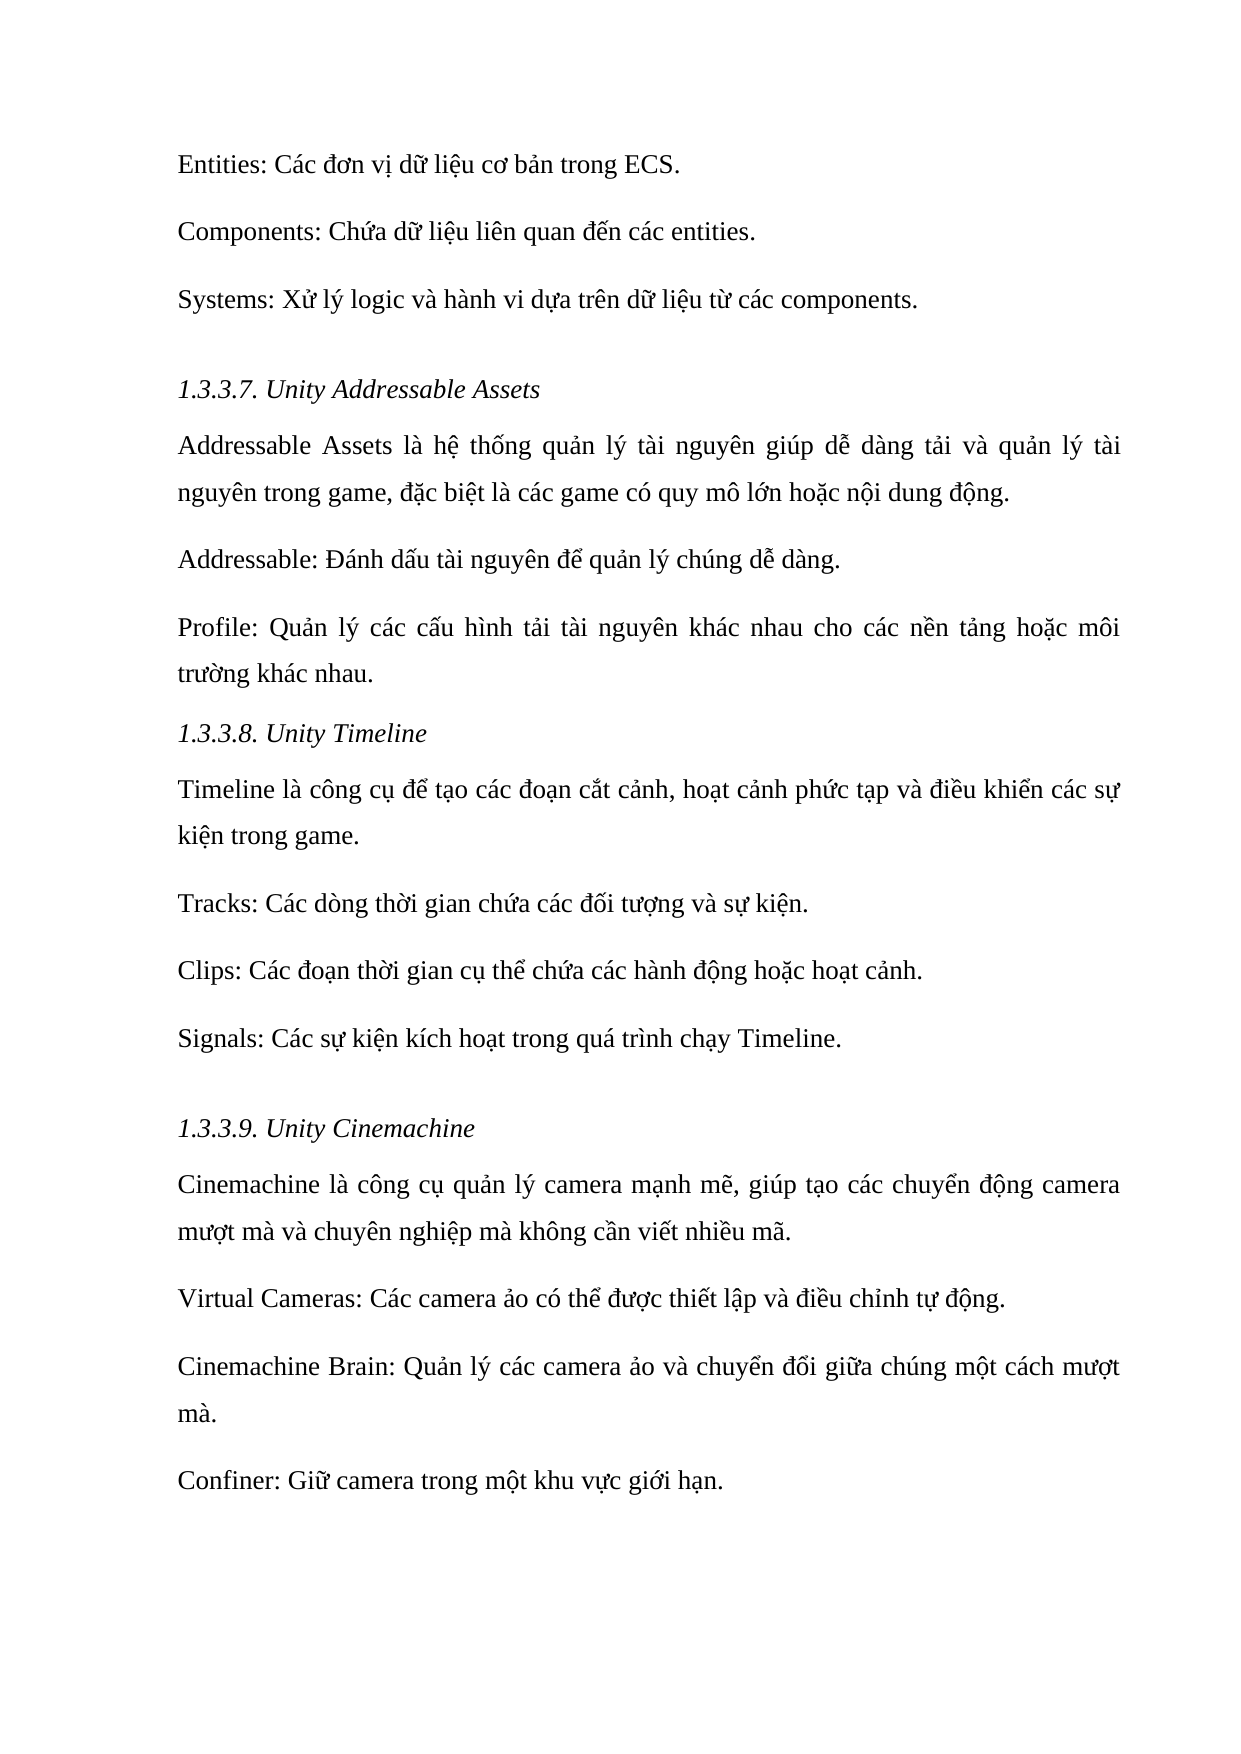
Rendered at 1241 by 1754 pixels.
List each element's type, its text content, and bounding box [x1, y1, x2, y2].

text Systems: Xử lý logic và hành vi dựa trên dữ liệu từ các components. [177, 283, 1122, 314]
text Addressable: Đánh dấu tài nguyên để quản lý chúng dễ dàng. [177, 543, 1122, 574]
subtitle 1.3.3.9. Unity Cinemachine [177, 1112, 1122, 1143]
text Cinemachine Brain: Quản lý các camera ảo và chuyển đổi giữa chúng một cách mượt mà. [177, 1350, 1122, 1428]
text Tracks: Các dòng thời gian chứa các đối tượng và sự kiện. [177, 887, 1122, 918]
text Timeline là công cụ để tạo các đoạn cắt cảnh, hoạt cảnh phức tạp và điều khiển các sự kiện trong game. [177, 773, 1122, 851]
text Virtual Cameras: Các camera ảo có thể được thiết lập và điều chỉnh tự động. [177, 1283, 1122, 1314]
text Confiner: Giữ camera trong một khu vực giới hạn. [177, 1464, 1122, 1495]
text Signals: Các sự kiện kích hoạt trong quá trình chạy Timeline. [177, 1022, 1122, 1053]
text Clips: Các đoạn thời gian cụ thể chứa các hành động hoặc hoạt cảnh. [177, 954, 1122, 986]
text Addressable Assets là hệ thống quản lý tài nguyên giúp dễ dàng tải và quản lý tài nguyên trong game, đặc biệt là các game có quy mô lớn hoặc nội dung động. [177, 429, 1122, 507]
text Entities: Các đơn vị dữ liệu cơ bản trong ECS. [177, 148, 1122, 179]
text Components: Chứa dữ liệu liên quan đến các entities. [177, 215, 1122, 246]
text Cinemachine là công cụ quản lý camera mạnh mẽ, giúp tạo các chuyển động camera mượt mà và chuyên nghiệp mà không cần viết nhiều mã. [177, 1168, 1122, 1246]
text Profile: Quản lý các cấu hình tải tài nguyên khác nhau cho các nền tảng hoặc môi trường khác nhau. [177, 611, 1122, 689]
subtitle 1.3.3.7. Unity Addressable Assets [177, 373, 1122, 404]
subtitle 1.3.3.8. Unity Timeline [177, 717, 1122, 748]
